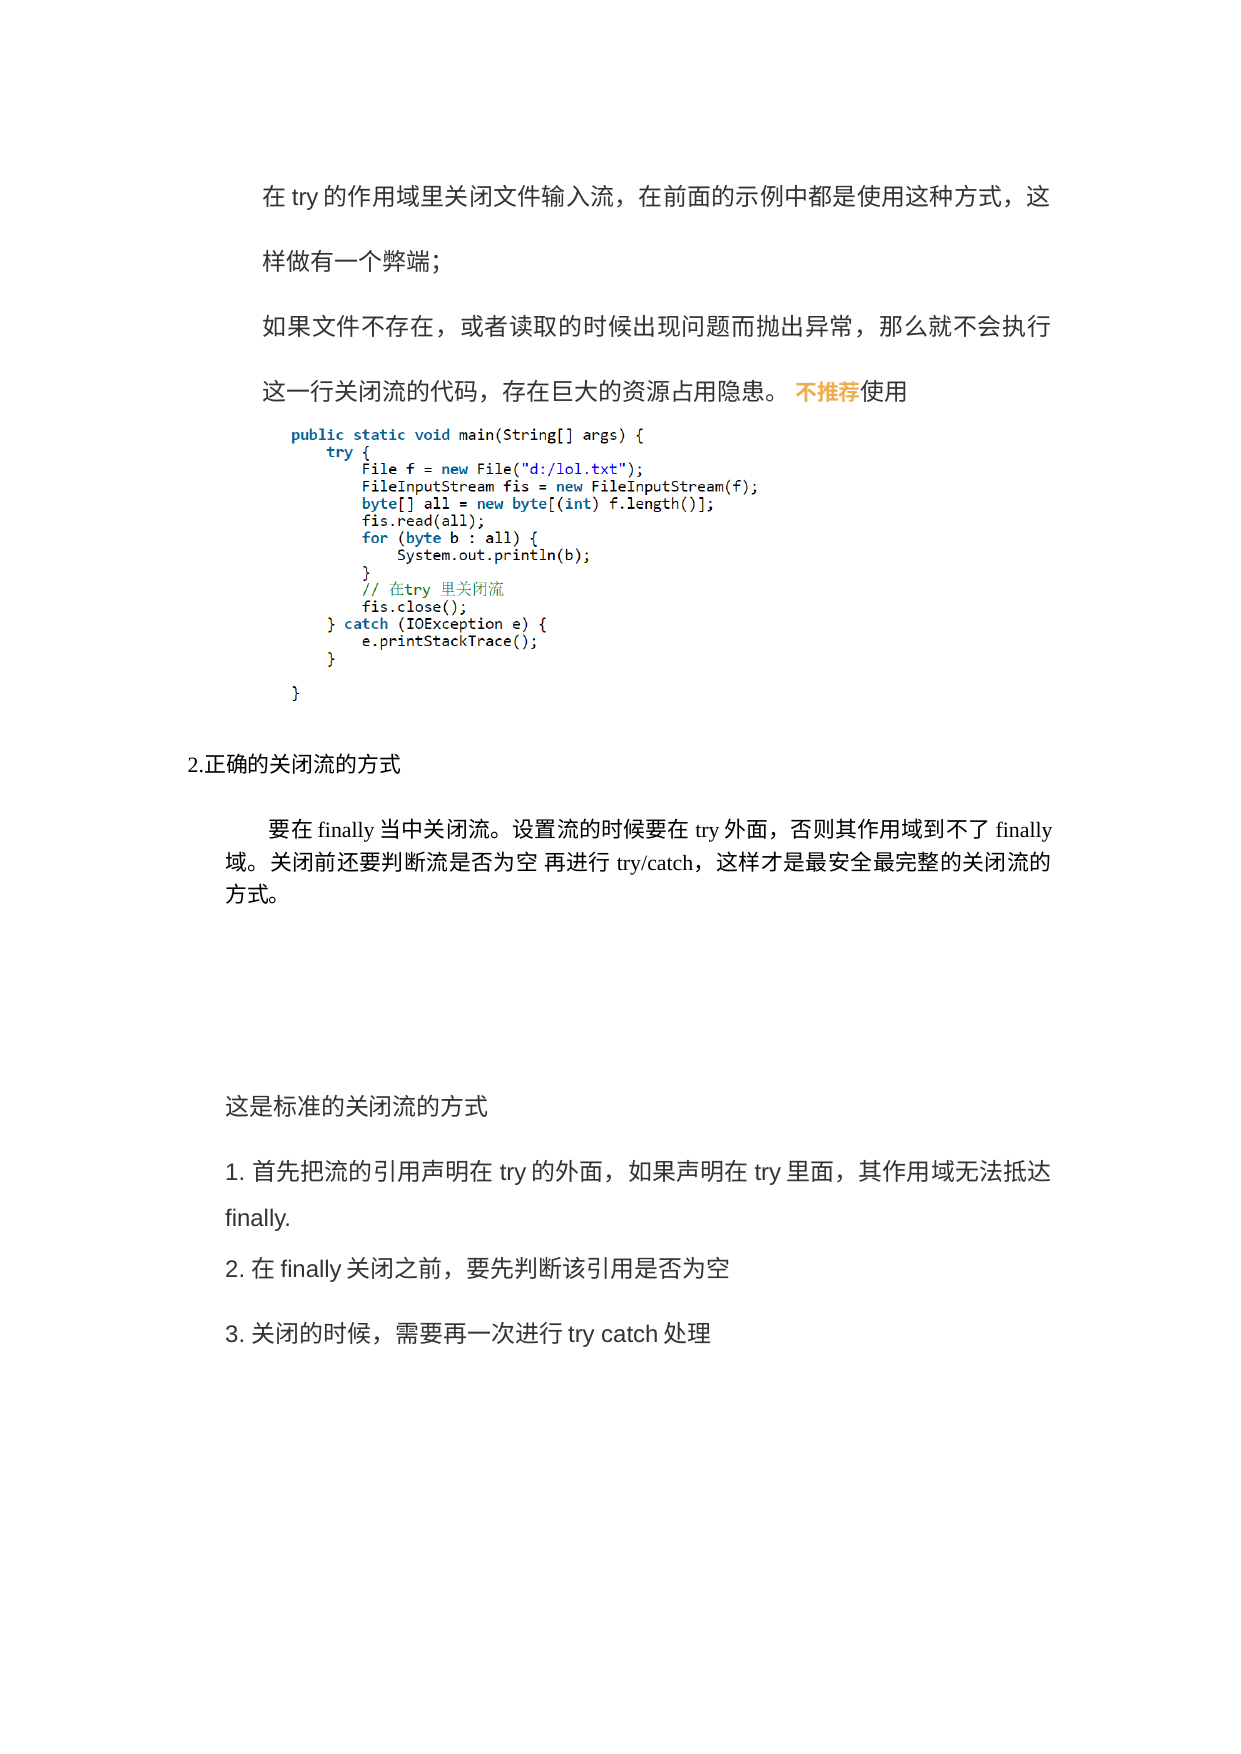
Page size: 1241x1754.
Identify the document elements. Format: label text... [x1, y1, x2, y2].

picture [262, 422, 829, 701]
list 要在finally当中关闭流。设置流的时候要在try外面，否则其作用域到不了finally域。关闭前还要判断流是否为空 再进行try/catch，这样才是最安全最完整的关闭流的方式。 [225, 812, 1053, 909]
list 这是标准的关闭流的方式 1. 首先把流的引用声明在try的外面，如果声明在try里面，其作用域无法抵达finally. 2. 在finally关闭之前，要先判断该引用是否为空 3. 关闭的时候，需要再一次进行try catch处理 [225, 1072, 1053, 1364]
text 2.正确的关闭流的方式 [187, 747, 1053, 779]
list 在try的作用域里关闭文件输入流，在前面的示例中都是使用这种方式，这样做有一个弊端； 如果文件不存在，或者读取的时候出现问题而抛出异常，那么就不会执行这一行关闭流的代码，存在巨大的资源占用隐患。 不推荐使用 [262, 162, 1053, 422]
